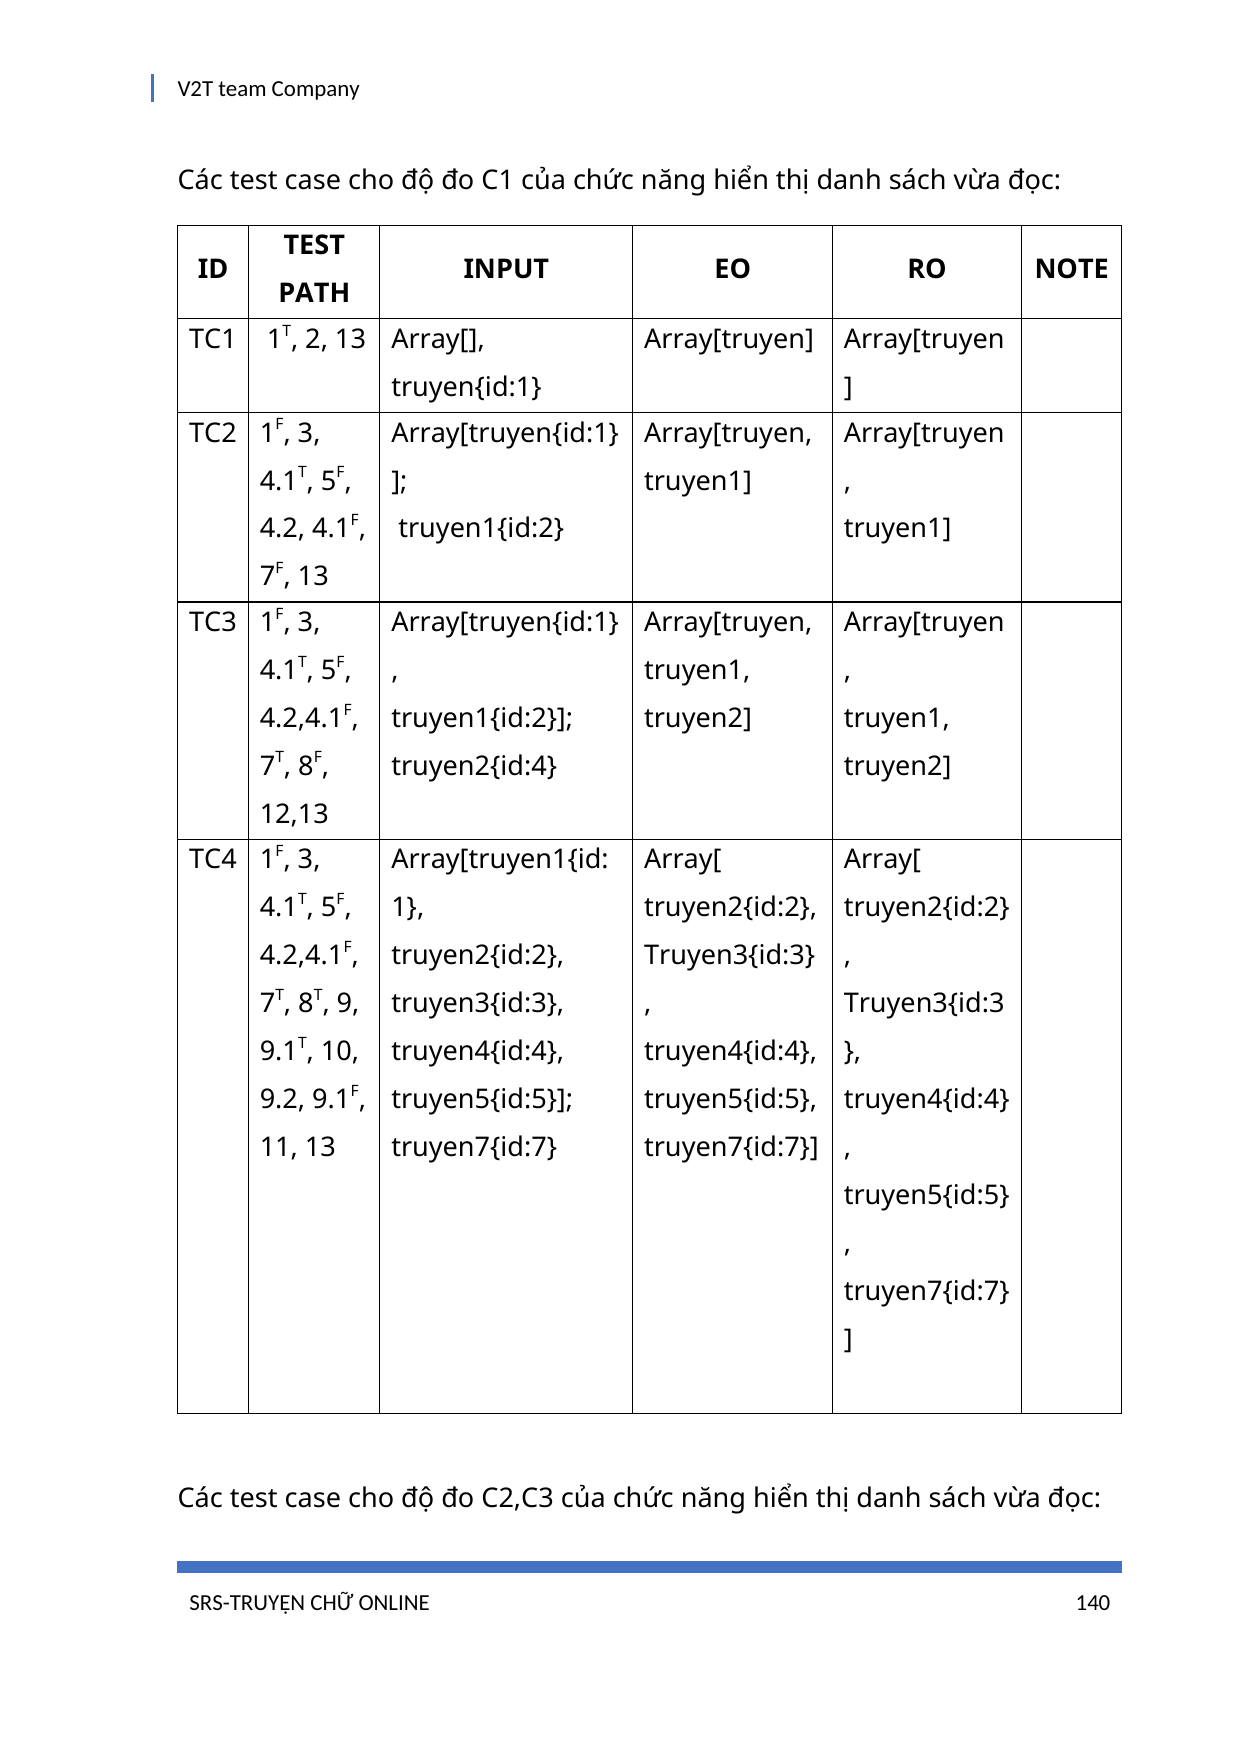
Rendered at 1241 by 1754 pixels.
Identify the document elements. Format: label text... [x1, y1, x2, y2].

table_cell Array[truyen{id:1}]; truyen1{id:2} [380, 413, 632, 601]
table_cell 1F, 3, 4.1T, 5F, 4.2,4.1F, 7T, 8F, 12,13 [249, 603, 379, 839]
table_cell 1F, 3, 4.1T, 5F, 4.2, 4.1F, 7F, 13 [249, 413, 379, 601]
table_cell Array[truyen] [633, 319, 832, 412]
table_header EO [633, 226, 832, 318]
table_header ID [178, 226, 248, 318]
table_cell Array[truyen, truyen1] [633, 413, 832, 601]
table_header INPUT [380, 226, 632, 318]
table_cell Array[truyen] [833, 319, 1021, 412]
text Các test case cho độ đo C1 của chức năng hiển thị danh sách vừa đọc: [177, 160, 1122, 197]
table_cell Array[truyen1{id:1}, truyen2{id:2}, truyen3{id:3}, truyen4{id:4}, truyen5{id:5}]; truyen7{id:7} [380, 840, 632, 1413]
table_cell TC1 [178, 319, 248, 412]
table_cell [1022, 319, 1121, 412]
table_header NOTE [1022, 226, 1121, 318]
table_cell Array[ truyen2{id:2}, Truyen3{id:3}, truyen4{id:4}, truyen5{id:5}, truyen7{id:7}] [633, 840, 832, 1413]
table_cell 1F, 3, 4.1T, 5F, 4.2,4.1F, 7T, 8T, 9, 9.1T, 10, 9.2, 9.1F, 11, 13 [249, 840, 379, 1413]
table_cell Array[truyen{id:1}, truyen1{id:2}]; truyen2{id:4} [380, 603, 632, 839]
table_cell 1T, 2, 13 [249, 319, 379, 412]
table_cell Array[truyen, truyen1, truyen2] [833, 603, 1021, 839]
table_header TEST PATH [249, 226, 379, 318]
table_cell Array[truyen, truyen1, truyen2] [633, 603, 832, 839]
text Các test case cho độ đo C2,C3 của chức năng hiển thị danh sách vừa đọc: [177, 1479, 1122, 1516]
table_cell Array[], truyen{id:1} [380, 319, 632, 412]
table_cell TC3 [178, 603, 248, 839]
table_cell [1022, 840, 1121, 1413]
table_cell Array[ truyen2{id:2}, Truyen3{id:3}, truyen4{id:4}, truyen5{id:5}, truyen7{id:7}] [833, 840, 1021, 1413]
table_cell TC2 [178, 413, 248, 601]
table_cell TC4 [178, 840, 248, 1413]
table_cell [1022, 413, 1121, 601]
table_cell [1022, 603, 1121, 839]
table_cell Array[truyen, truyen1] [833, 413, 1021, 601]
table_header RO [833, 226, 1021, 318]
